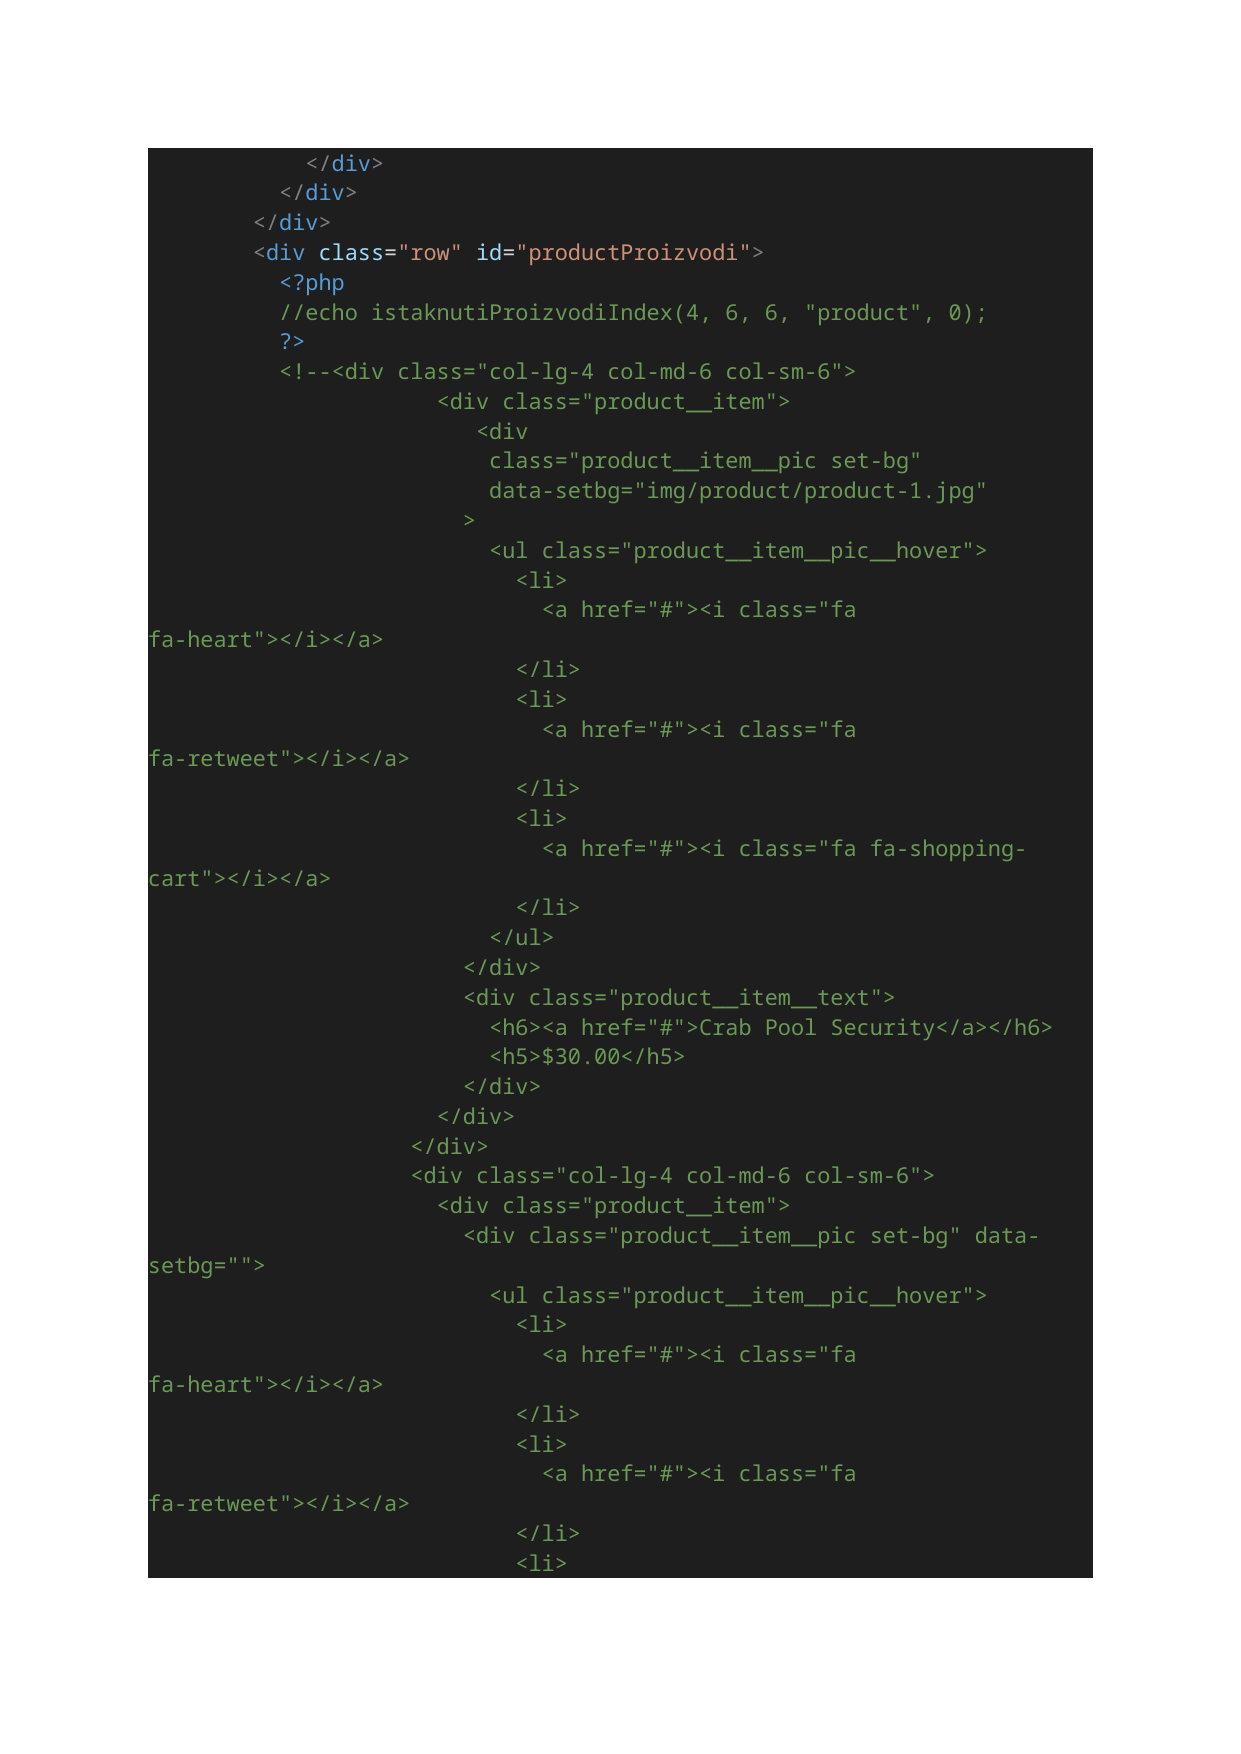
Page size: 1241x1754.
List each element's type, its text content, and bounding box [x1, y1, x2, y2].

text <div [148, 416, 1093, 446]
text data-setbg="img/product/product-1.jpg" [148, 475, 1093, 505]
text <a href="#"><i class="fa fa-shopping-cart"></i></a> [148, 833, 1093, 892]
text <a href="#"><i class="fa fa-heart"></i></a> [148, 1339, 1093, 1399]
text <!--<div class="col-lg-4 col-md-6 col-sm-6"> [148, 356, 1093, 386]
text <div class="product__item"> [148, 1190, 1093, 1220]
text <a href="#"><i class="fa fa-heart"></i></a> [148, 594, 1093, 654]
text </li> [148, 892, 1093, 922]
text <li> [148, 1309, 1093, 1339]
text <h5>$30.00</h5> [148, 1041, 1093, 1071]
text class="product__item__pic set-bg" [148, 446, 1093, 475]
text </div> [148, 148, 1093, 177]
text <li> [148, 1429, 1093, 1458]
text <ul class="product__item__pic__hover"> [148, 535, 1093, 565]
text <li> [148, 684, 1093, 714]
text <a href="#"><i class="fa fa-retweet"></i></a> [148, 1458, 1093, 1518]
text <li> [148, 803, 1093, 833]
text <h6><a href="#">Crab Pool Security</a></h6> [148, 1012, 1093, 1041]
text </li> [148, 1518, 1093, 1548]
text <li> [148, 1548, 1093, 1578]
text <?php [148, 267, 1093, 297]
text ?> [148, 326, 1093, 356]
text <a href="#"><i class="fa fa-retweet"></i></a> [148, 714, 1093, 773]
text </div> [148, 1101, 1093, 1131]
text </li> [148, 654, 1093, 684]
text </div> [148, 1071, 1093, 1101]
text //echo istaknutiProizvodiIndex(4, 6, 6, "product", 0); [148, 297, 1093, 326]
text </div> [148, 1131, 1093, 1161]
text <div class="row" id="productProizvodi"> [148, 237, 1093, 267]
text <li> [148, 565, 1093, 594]
text </li> [148, 773, 1093, 803]
text </div> [148, 952, 1093, 982]
text <ul class="product__item__pic__hover"> [148, 1280, 1093, 1309]
text </ul> [148, 922, 1093, 952]
text </li> [148, 1399, 1093, 1429]
text > [148, 505, 1093, 535]
text <div class="col-lg-4 col-md-6 col-sm-6"> [148, 1161, 1093, 1190]
text </div> [148, 207, 1093, 237]
text </div> [148, 177, 1093, 207]
text <div class="product__item"> [148, 386, 1093, 416]
text <div class="product__item__text"> [148, 982, 1093, 1012]
text <div class="product__item__pic set-bg" data-setbg=""> [148, 1220, 1093, 1280]
